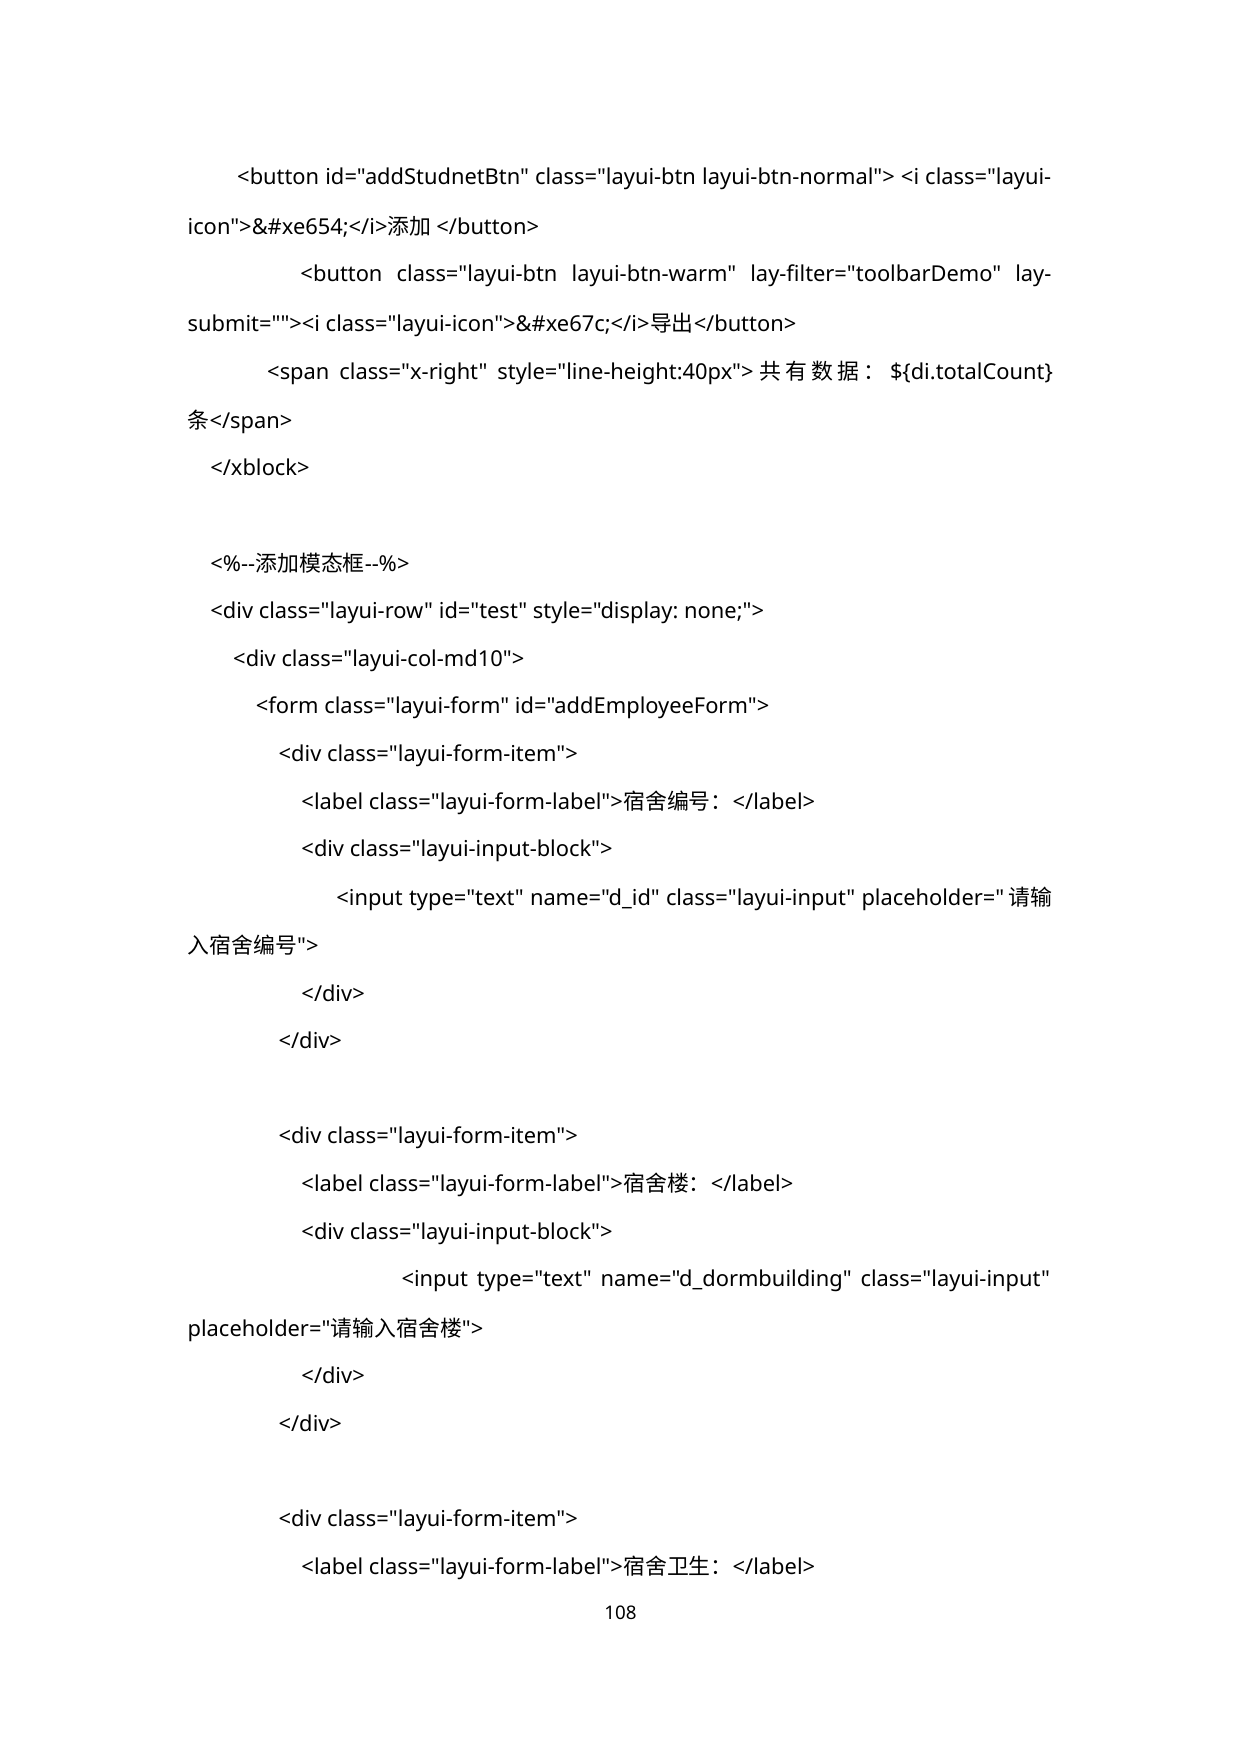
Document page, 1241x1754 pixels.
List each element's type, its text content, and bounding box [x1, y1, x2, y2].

text </xblock> [187, 451, 1053, 483]
text <button id="addStudnetBtn" class="layui-btn layui-btn-normal"> <i class="layui-icon">&#xe654;</i>添加 </button> [187, 160, 1053, 241]
text <input type="text" name="d_id" class="layui-input" placeholder="请输入宿舍编号"> [187, 879, 1053, 961]
text <span class="x-right" style="line-height:40px">共有数据：${di.totalCount} 条</span> [187, 354, 1053, 435]
text <div class="layui-form-item"> [187, 1119, 1053, 1151]
text </div> [187, 1359, 1053, 1391]
text <div class="layui-col-md10"> [187, 642, 1053, 674]
text </div> [187, 977, 1053, 1009]
text <button class="layui-btn layui-btn-warm" lay-filter="toolbarDemo" lay-submit=""><i class="layui-icon">&#xe67c;</i>导出</button> [187, 257, 1053, 338]
text <input type="text" name="d_dormbuilding" class="layui-input" placeholder="请输入宿舍楼"> [187, 1262, 1053, 1343]
text <div class="layui-form-item"> [187, 1501, 1053, 1534]
text <label class="layui-form-label">宿舍楼：</label> [187, 1166, 1053, 1199]
text <div class="layui-form-item"> [187, 736, 1053, 769]
text <div class="layui-input-block"> [187, 1214, 1053, 1247]
text <%--添加模态框--%> [187, 546, 1053, 578]
text <form class="layui-form" id="addEmployeeForm"> [187, 689, 1053, 721]
text <div class="layui-row" id="test" style="display: none;"> [187, 594, 1053, 627]
text <label class="layui-form-label">宿舍卫生：</label> [187, 1548, 1053, 1581]
text </div> [187, 1406, 1053, 1439]
text <label class="layui-form-label">宿舍编号：</label> [187, 784, 1053, 816]
text <div class="layui-input-block"> [187, 832, 1053, 864]
text </div> [187, 1024, 1053, 1056]
